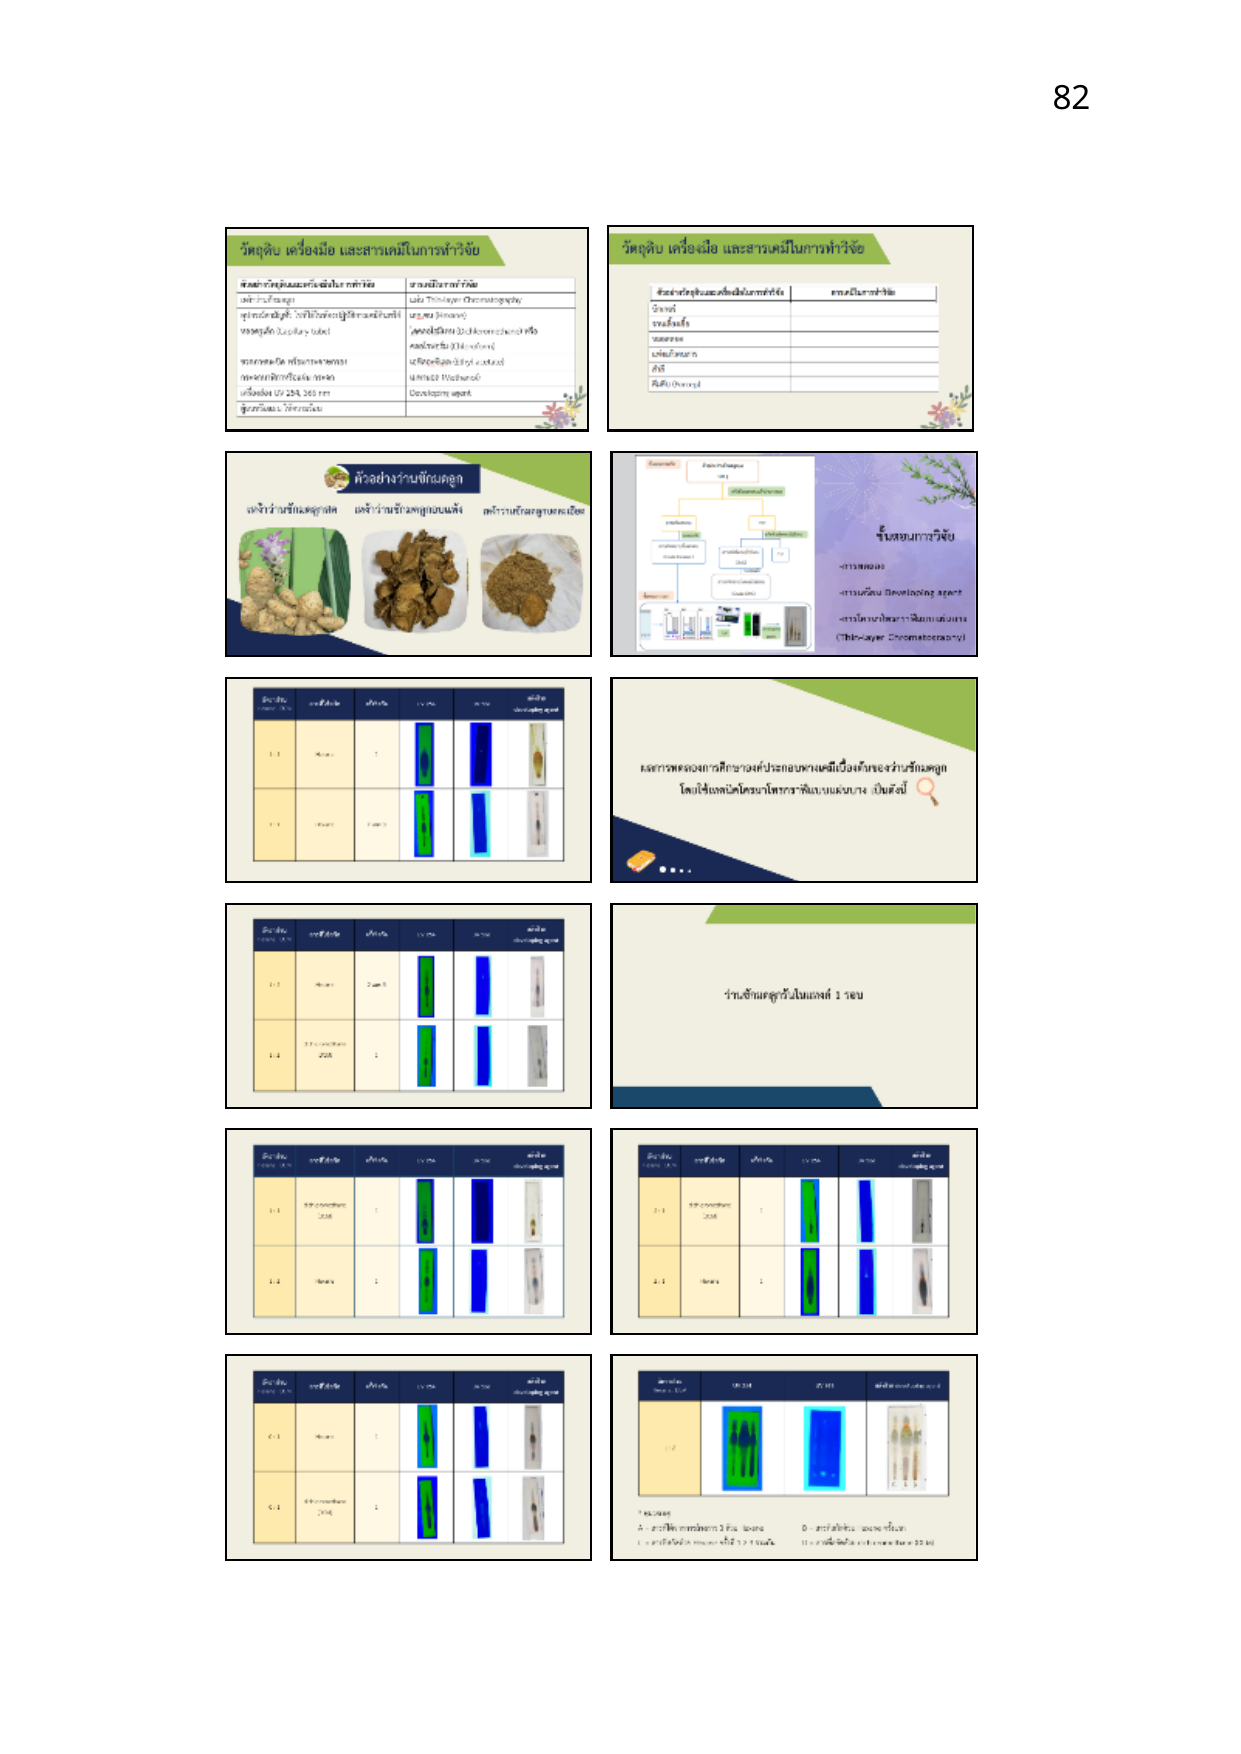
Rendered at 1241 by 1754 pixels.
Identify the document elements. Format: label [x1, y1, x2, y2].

picture [613, 905, 976, 1107]
picture [609, 227, 972, 429]
picture [227, 905, 590, 1107]
picture [227, 1130, 590, 1333]
picture [227, 1356, 590, 1559]
picture [227, 229, 587, 429]
picture [227, 453, 590, 655]
picture [227, 679, 590, 881]
picture [613, 453, 976, 655]
picture [613, 679, 976, 881]
picture [613, 1356, 976, 1559]
picture [613, 1130, 976, 1333]
